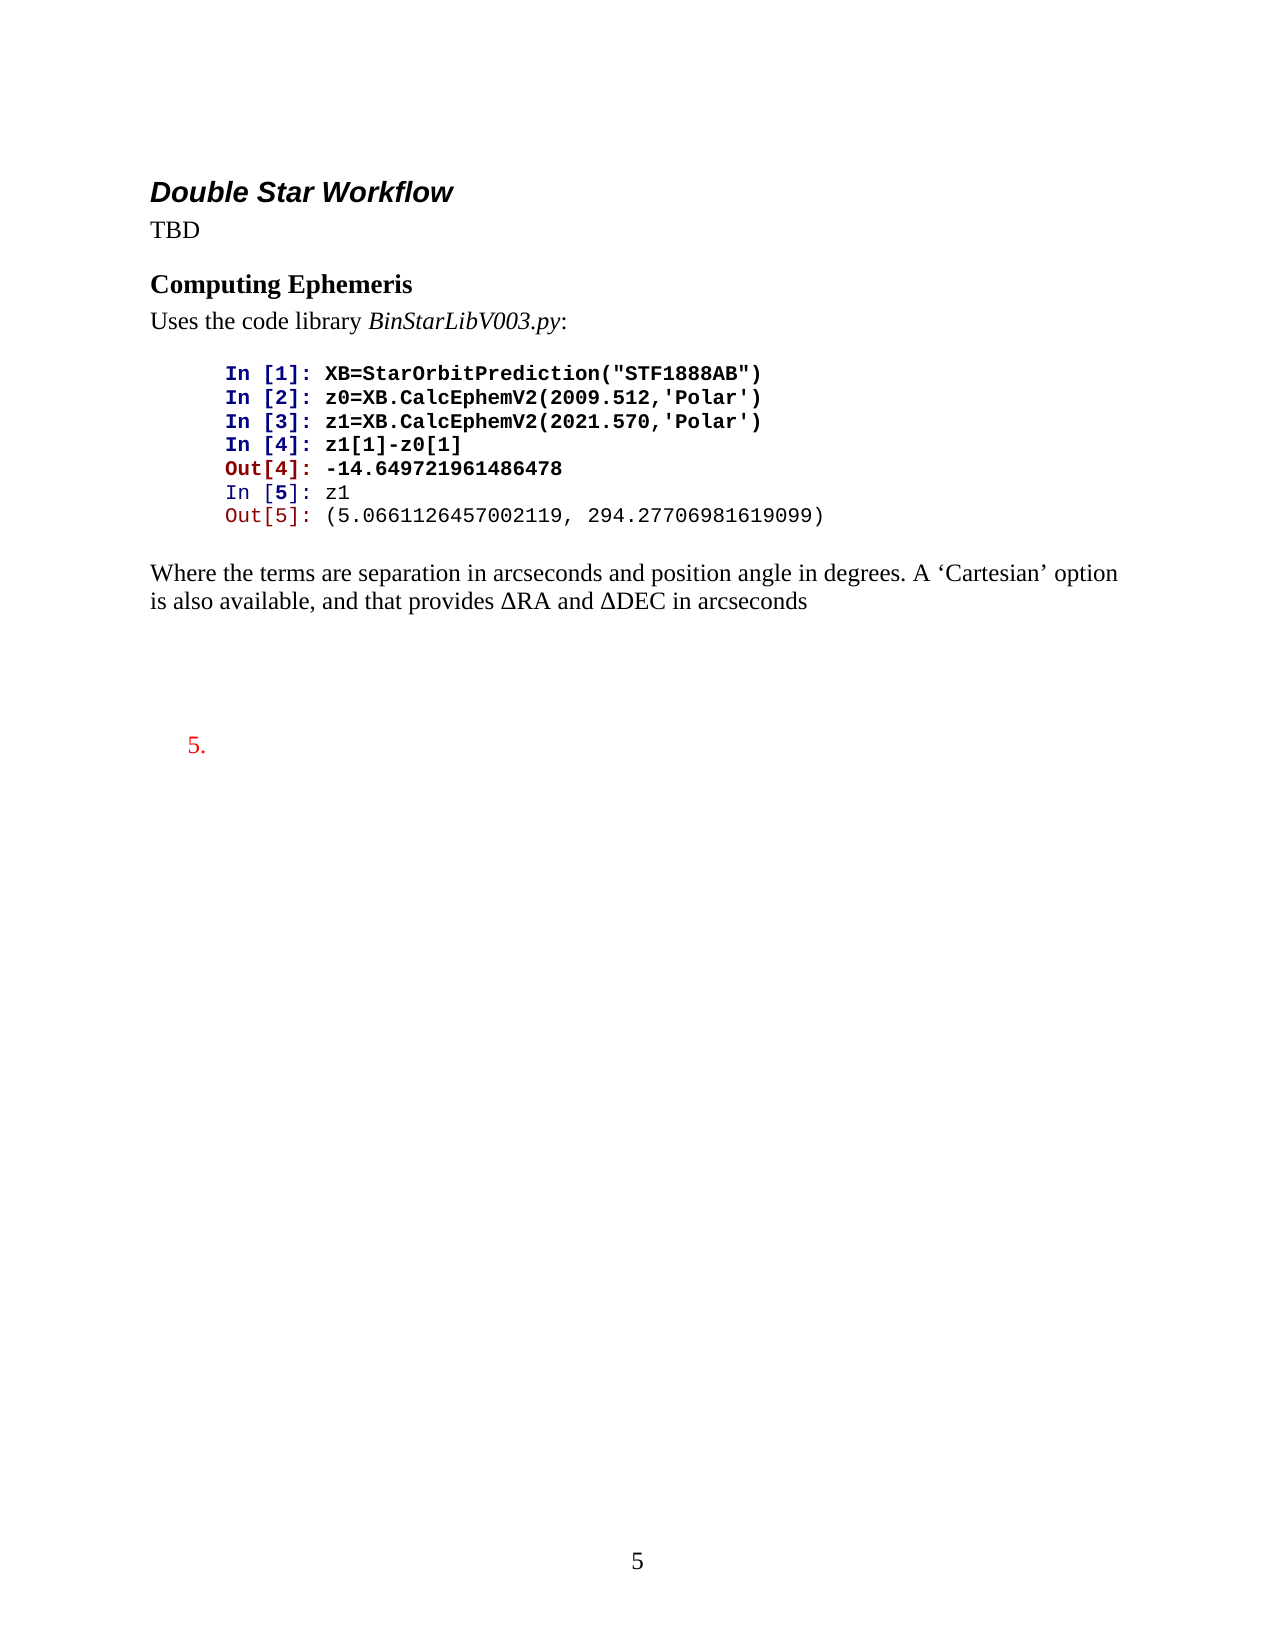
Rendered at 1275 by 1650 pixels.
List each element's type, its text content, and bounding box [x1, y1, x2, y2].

text Where the terms are separation in arcseconds and position angle in degrees. A ‘Cartesian’ option is also available, and that provides ΔRA and ΔDEC in arcseconds [150, 558, 1125, 615]
text Out[4]: -14.649721961486478 [225, 458, 1125, 482]
text Uses the code library BinStarLibV003.py: [150, 306, 1125, 335]
text TBD [150, 215, 1125, 243]
subtitle Double Star Workflow [150, 175, 1125, 208]
text Out[5]: (5.0661126457002119, 294.27706981619099) [225, 505, 1125, 529]
subtitle Computing Ephemeris [150, 268, 1125, 300]
text In [2]: z0=XB.CalcEphemV2(2009.512,'Polar') [225, 387, 1125, 411]
text In [1]: XB=StarOrbitPrediction("STF1888AB") [225, 363, 1125, 387]
text In [5]: z1 [225, 482, 1125, 505]
text In [3]: z1=XB.CalcEphemV2(2021.570,'Polar') [225, 411, 1125, 434]
text In [4]: z1[1]-z0[1] [225, 434, 1125, 458]
